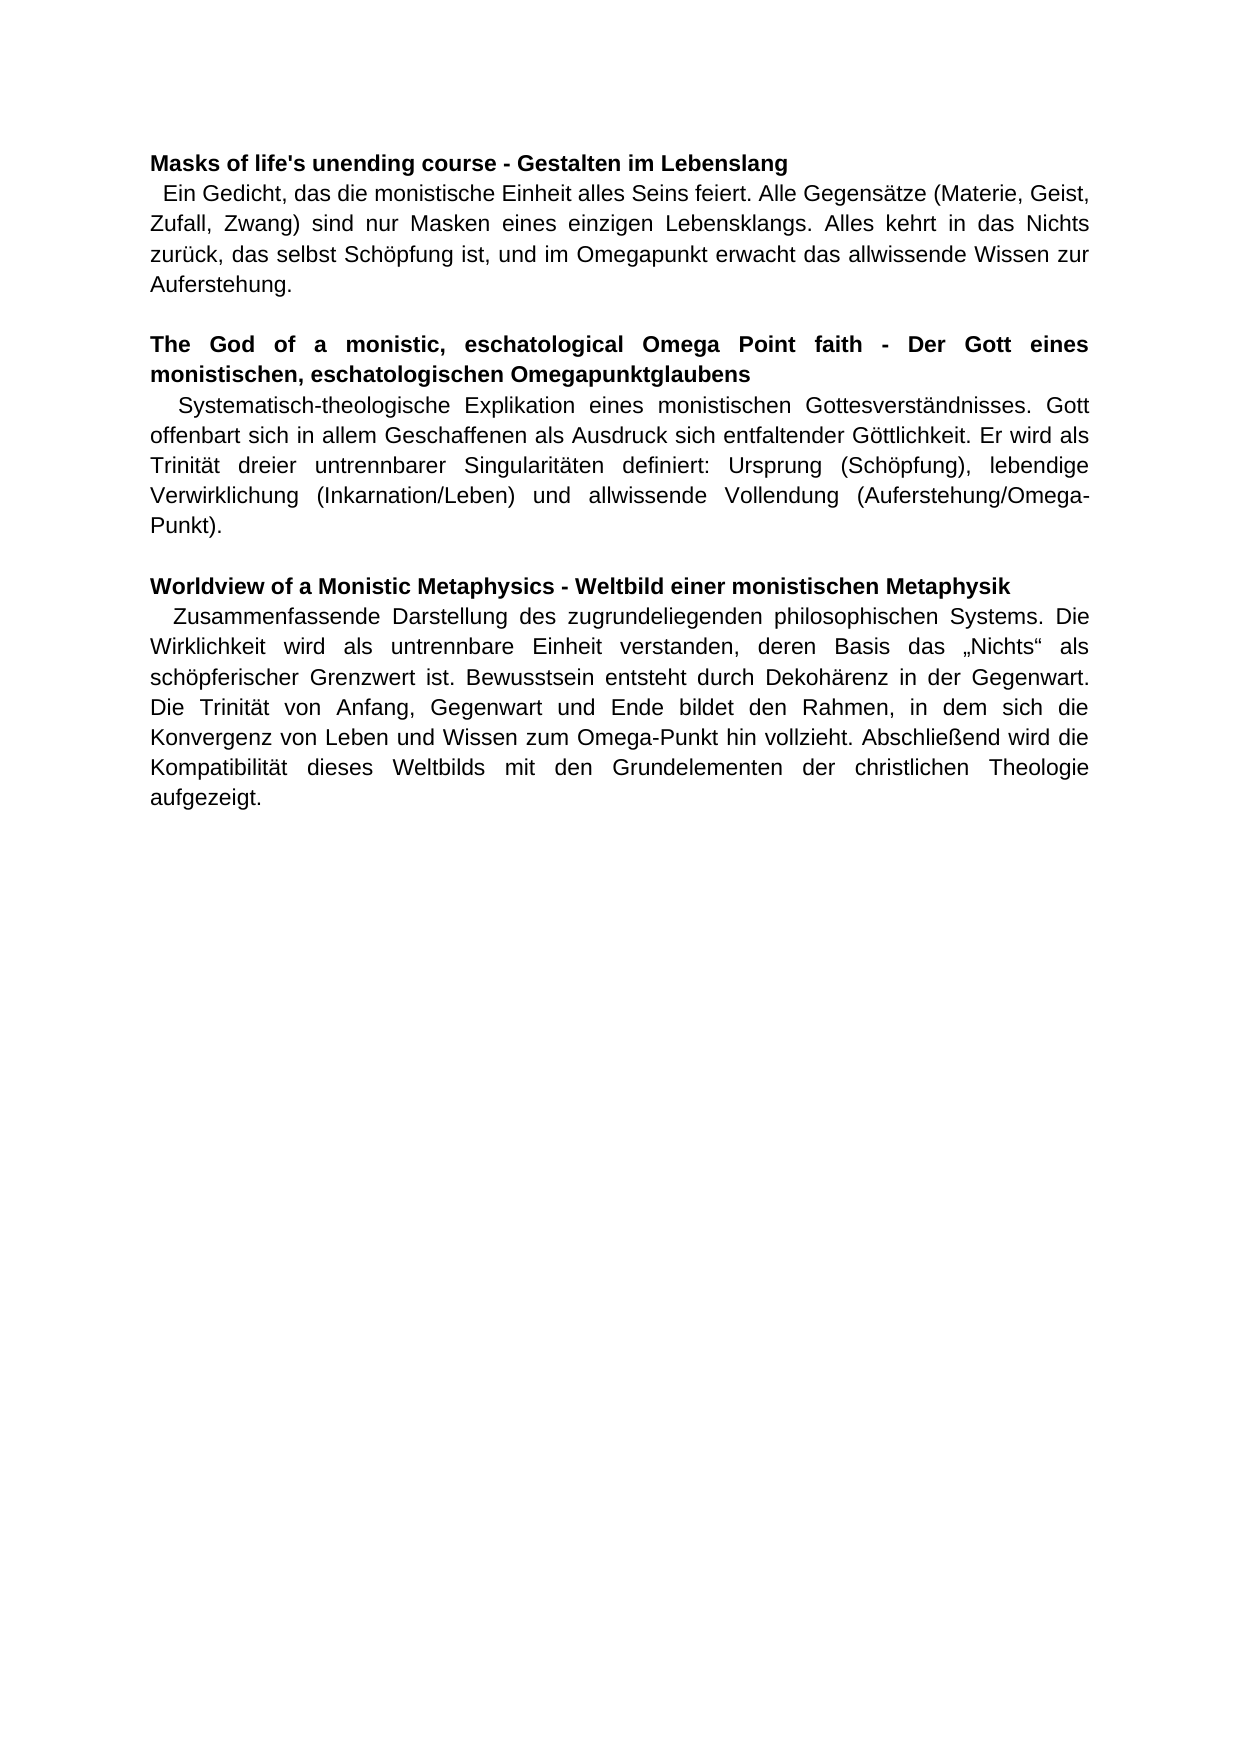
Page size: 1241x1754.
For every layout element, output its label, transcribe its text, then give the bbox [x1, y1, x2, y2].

text Systematisch-theologische Explikation eines monistischen Gottesverständnisses. Gott offenbart sich in allem Geschaffenen als Ausdruck sich entfaltender Göttlichkeit. Er wird als Trinität dreier untrennbarer Singularitäten definiert: Ursprung (Schöpfung), lebendige Verwirklichung (Inkarnation/Leben) und allwissende Vollendung (Auferstehung/Omega-Punkt). [150, 392, 1090, 539]
text Worldview of a Monistic Metaphysics - Weltbild einer monistischen Metaphysik [150, 573, 1090, 599]
text Ein Gedicht, das die monistische Einheit alles Seins feiert. Alle Gegensätze (Materie, Geist, Zufall, Zwang) sind nur Masken eines einzigen Lebensklangs. Alles kehrt in das Nichts zurück, das selbst Schöpfung ist, und im Omegapunkt erwacht das allwissende Wissen zur Auferstehung. [150, 180, 1090, 297]
text The God of a monistic, eschatological Omega Point faith - Der Gott eines monistischen, eschatologischen Omegapunktglaubens [150, 331, 1090, 388]
text Zusammenfassende Darstellung des zugrundeliegenden philosophischen Systems. Die Wirklichkeit wird als untrennbare Einheit verstanden, deren Basis das „Nichts“ als schöpferischer Grenzwert ist. Bewusstsein entsteht durch Dekohärenz in der Gegenwart. Die Trinität von Anfang, Gegenwart und Ende bildet den Rahmen, in dem sich die Konvergenz von Leben und Wissen zum Omega-Punkt hin vollzieht. Abschließend wird die Kompatibilität dieses Weltbilds mit den Grundelementen der christlichen Theologie aufgezeigt. [150, 603, 1090, 811]
text Masks of life's unending course - Gestalten im Lebenslang [150, 150, 1090, 176]
